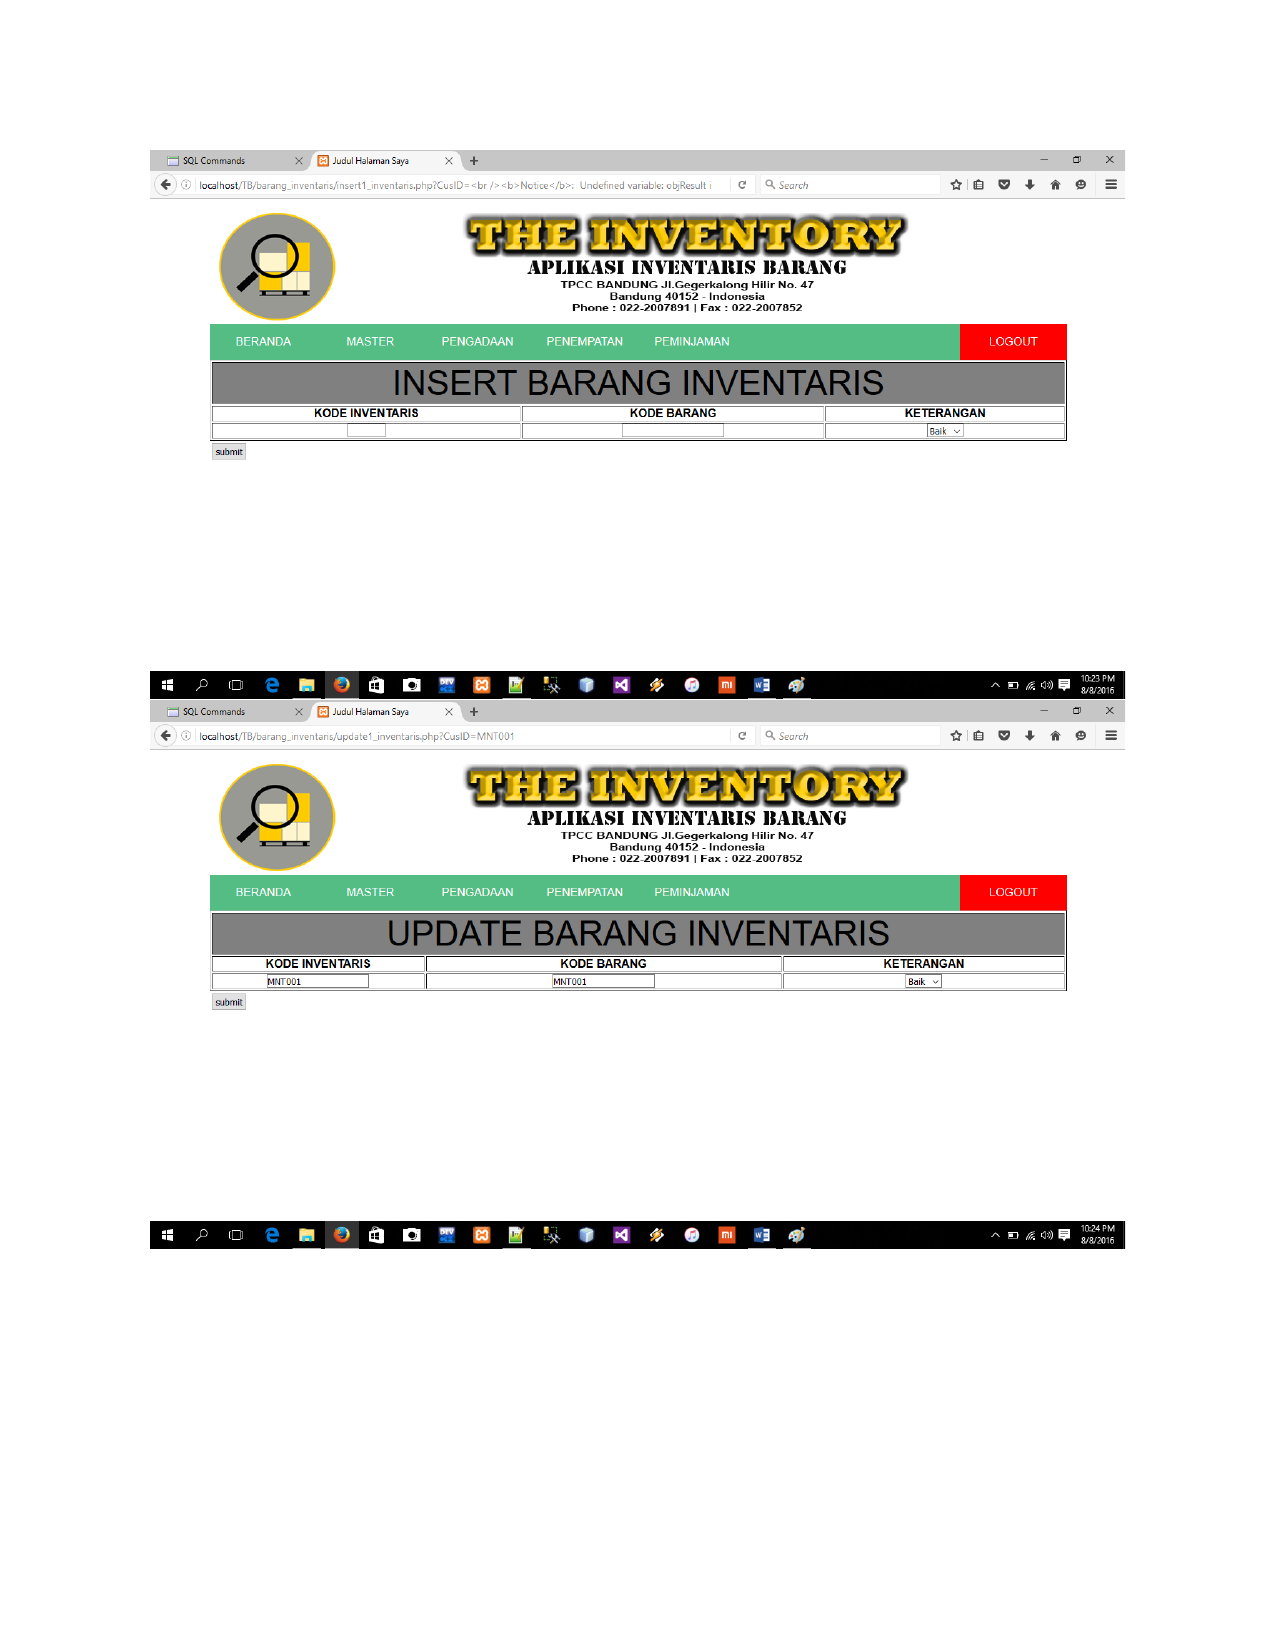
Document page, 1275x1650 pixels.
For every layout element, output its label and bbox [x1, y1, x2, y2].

picture [150, 150, 1125, 699]
picture [150, 700, 1125, 1249]
